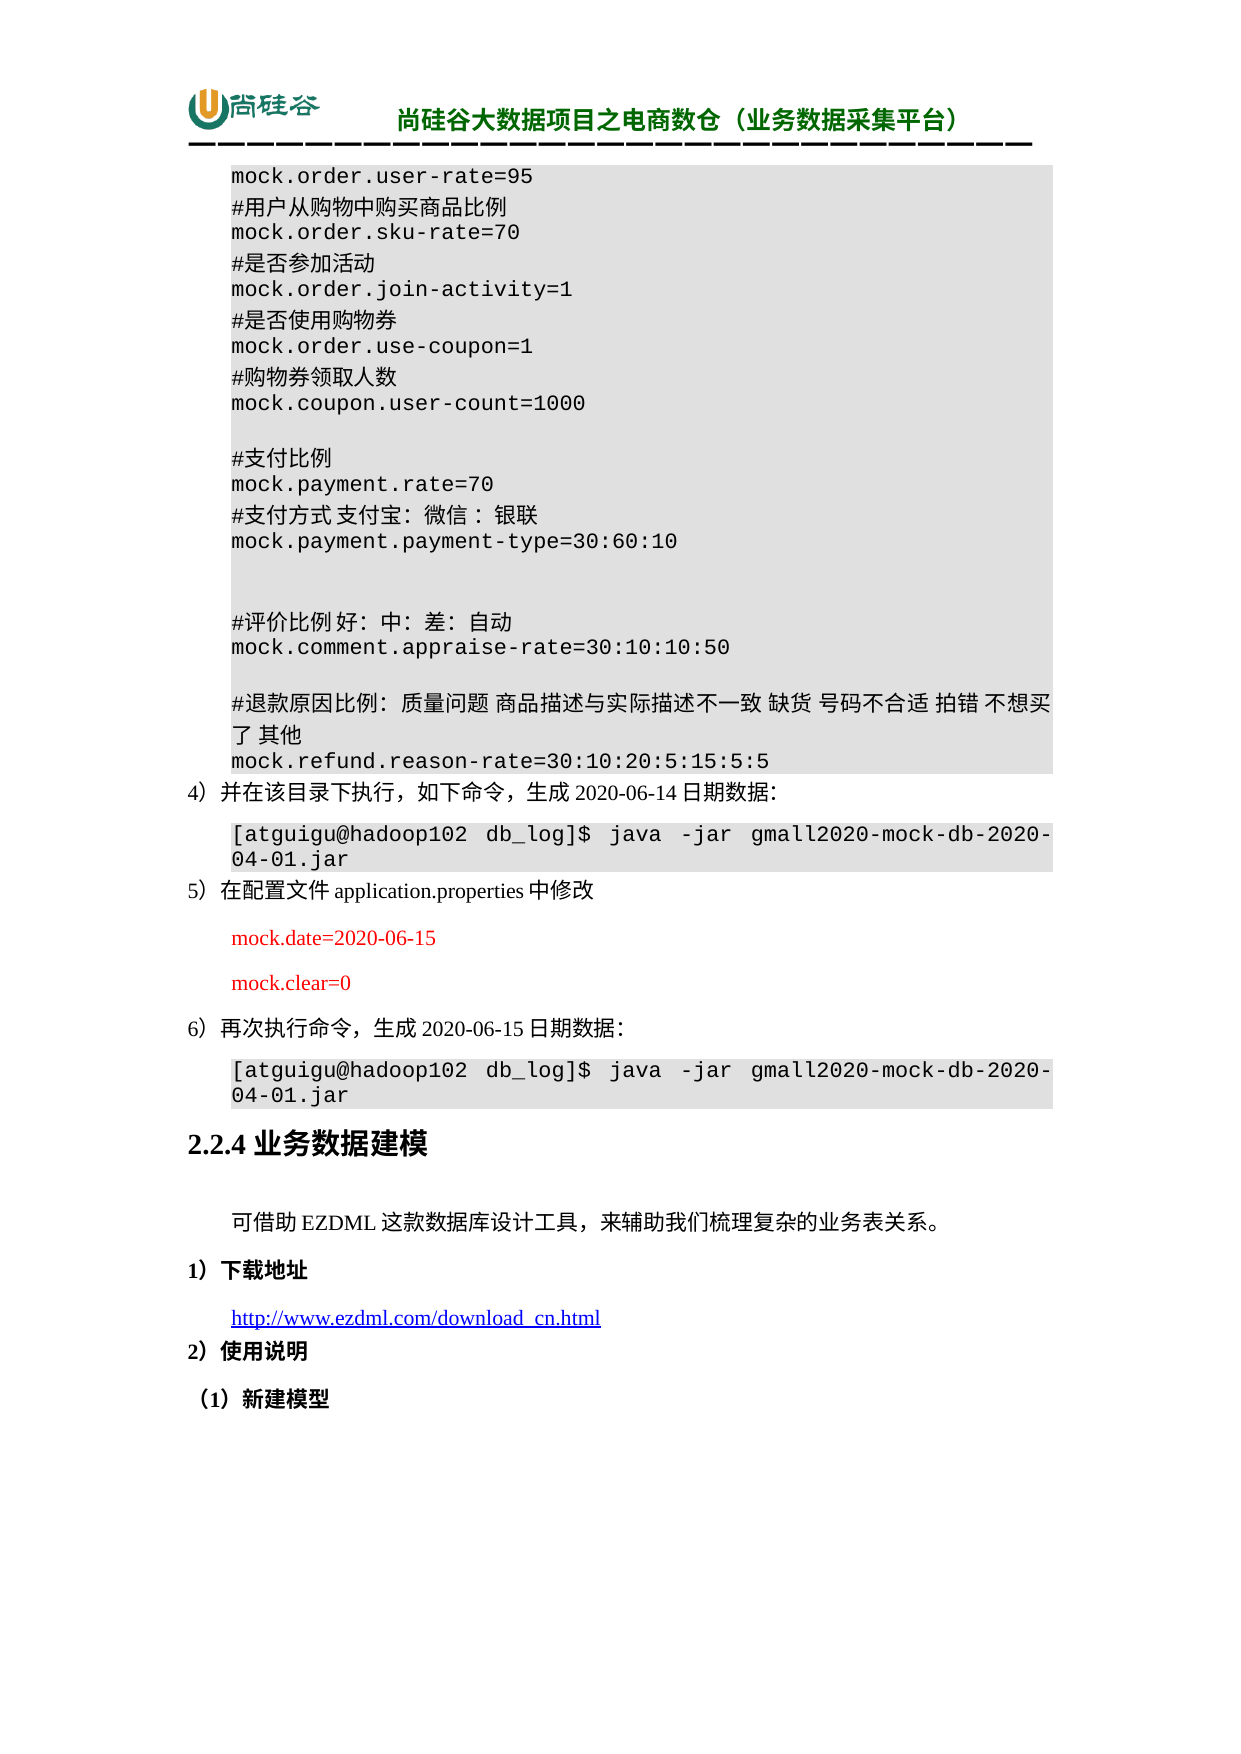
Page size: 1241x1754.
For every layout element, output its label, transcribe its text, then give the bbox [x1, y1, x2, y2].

text mock.payment.payment-type=30:60:10 [231, 530, 1053, 555]
text mock.order.use-coupon=1 [231, 335, 1053, 360]
text mock.clear=0 [187, 966, 1053, 998]
text mock.order.join-activity=1 [231, 278, 1053, 303]
text mock.date=2020-06-15 [187, 921, 1053, 953]
picture [187, 88, 320, 130]
text mock.order.user-rate=95 [231, 165, 1053, 189]
subtitle 2.2.4 业务数据建模 [187, 1109, 1053, 1174]
text #是否参加活动 [231, 246, 1053, 278]
text mock.refund.reason-rate=30:10:20:5:15:5:5 [231, 750, 1053, 774]
text http://www.ezdml.com/download_cn.html [187, 1301, 1053, 1333]
text #支付方式 支付宝：微信 ：银联 [231, 498, 1053, 530]
text 4）并在该目录下执行，如下命令，生成2020-06-14日期数据： [187, 774, 1053, 807]
text 6）再次执行命令，生成2020-06-15日期数据： [187, 1011, 1053, 1043]
text #支付比例 [231, 441, 1053, 473]
text #用户从购物中购买商品比例 [231, 189, 1053, 222]
text #评价比例 好：中：差：自动 [231, 604, 1053, 637]
text 2）使用说明 [187, 1333, 1053, 1366]
text mock.order.sku-rate=70 [231, 222, 1053, 246]
text #退款原因比例：质量问题 商品描述与实际描述不一致 缺货 号码不合适 拍错 不想买了 其他 [231, 686, 1053, 750]
text mock.payment.rate=70 [231, 473, 1053, 498]
text 5）在配置文件application.properties中修改 [187, 872, 1053, 905]
text [atguigu@hadoop102 db_log]$ java -jar gmall2020-mock-db-2020-04-01.jar [231, 1059, 1053, 1109]
text #购物券领取人数 [231, 360, 1053, 392]
text 1）下载地址 [187, 1253, 1053, 1285]
text mock.comment.appraise-rate=30:10:10:50 [231, 637, 1053, 661]
text 可借助EZDML这款数据库设计工具，来辅助我们梳理复杂的业务表关系。 [187, 1204, 1053, 1237]
text （1）新建模型 [187, 1382, 1053, 1414]
text #是否使用购物券 [231, 303, 1053, 335]
text mock.coupon.user-count=1000 [231, 392, 1053, 417]
text [atguigu@hadoop102 db_log]$ java -jar gmall2020-mock-db-2020-04-01.jar [231, 823, 1053, 872]
